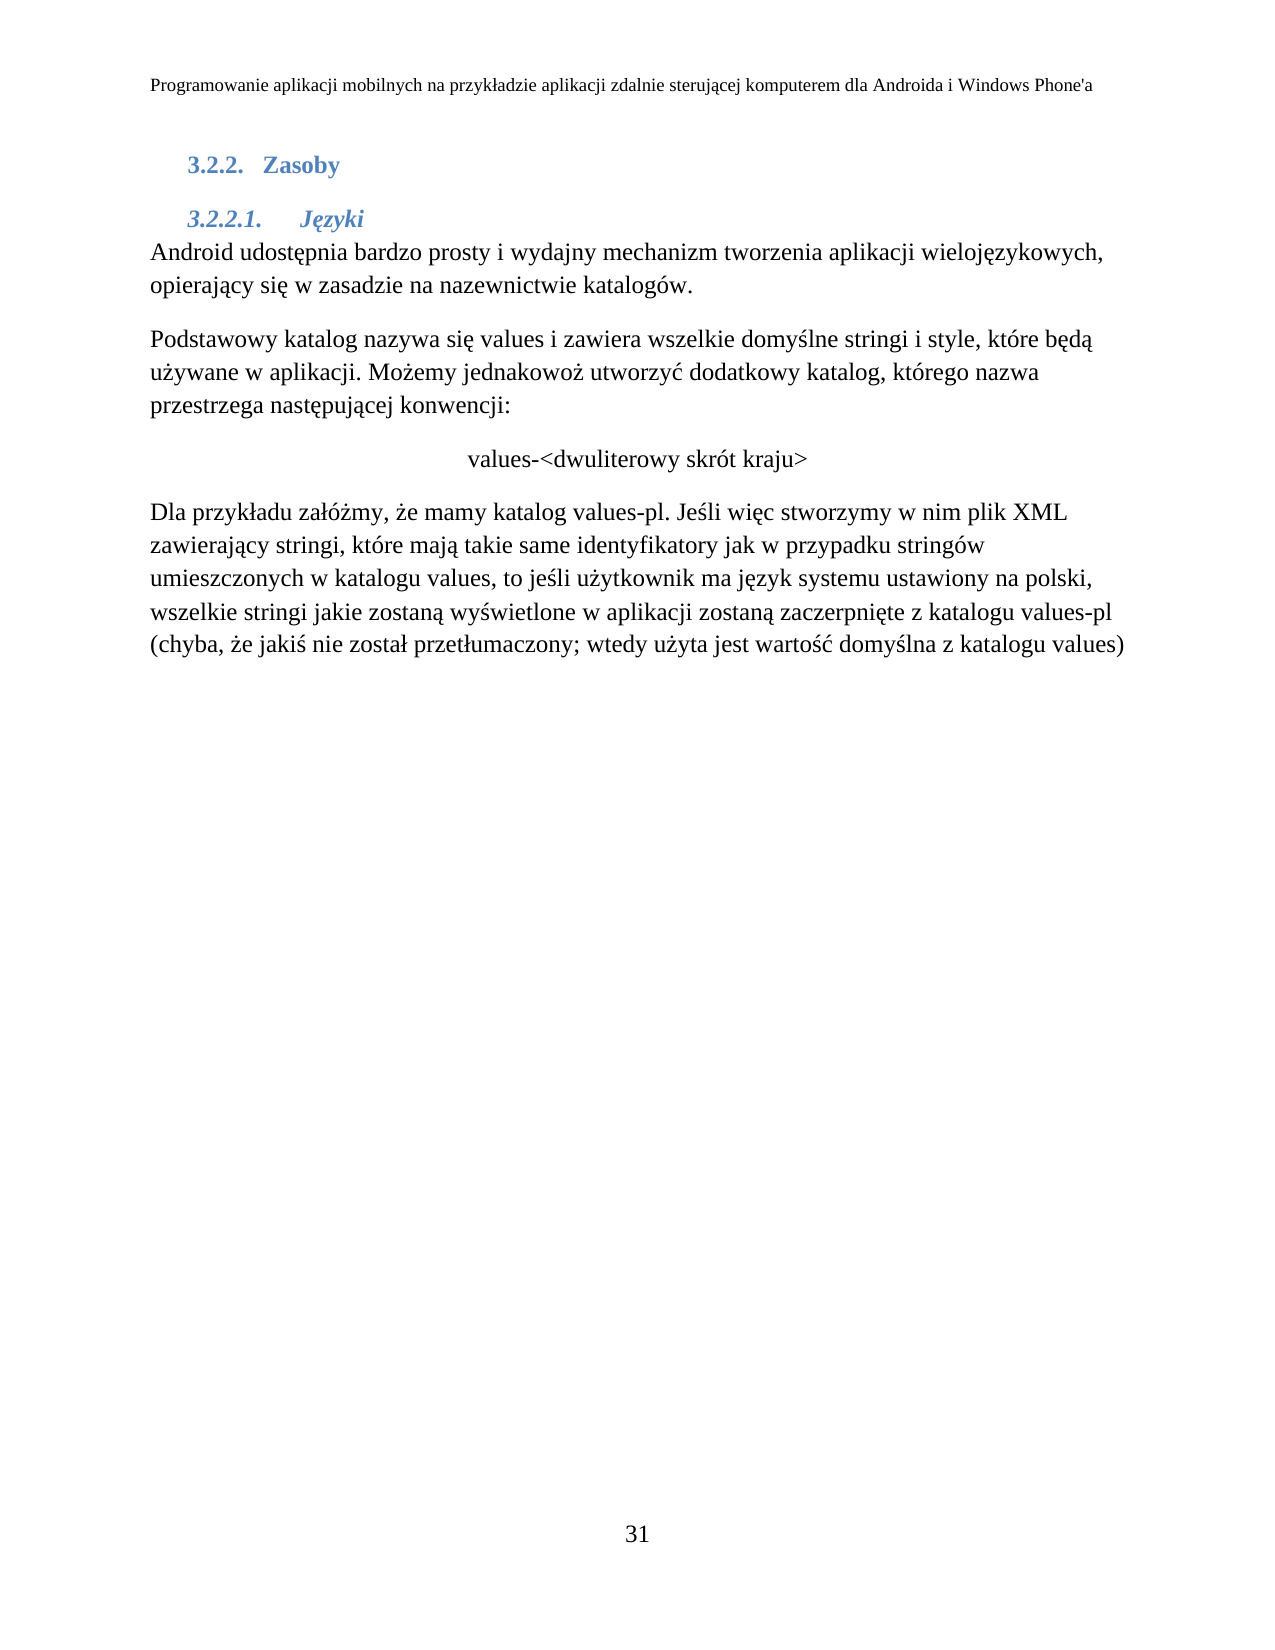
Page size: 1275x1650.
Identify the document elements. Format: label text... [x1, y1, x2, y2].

subtitle Zasoby [187, 150, 1125, 179]
text Podstawowy katalog nazywa się values i zawiera wszelkie domyślne stringi i style, które będą używane w aplikacji. Możemy jednakowoż utworzyć dodatkowy katalog, którego nazwa przestrzega następującej konwencji: [150, 324, 1125, 418]
text values-<dwuliterowy skrót kraju> [150, 444, 1125, 472]
subtitle Języki [187, 204, 1125, 233]
text Android udostępnia bardzo prosty i wydajny mechanizm tworzenia aplikacji wielojęzykowych, opierający się w zasadzie na nazewnictwie katalogów. [150, 237, 1125, 299]
text Dla przykładu załóżmy, że mamy katalog values-pl. Jeśli więc stworzymy w nim plik XML zawierający stringi, które mają takie same identyfikatory jak w przypadku stringów umieszczonych w katalogu values, to jeśli użytkownik ma język systemu ustawiony na polski, wszelkie stringi jakie zostaną wyświetlone w aplikacji zostaną zaczerpnięte z katalogu values-pl (chyba, że jakiś nie został przetłumaczony; wtedy użyta jest wartość domyślna z katalogu values) [150, 497, 1125, 658]
